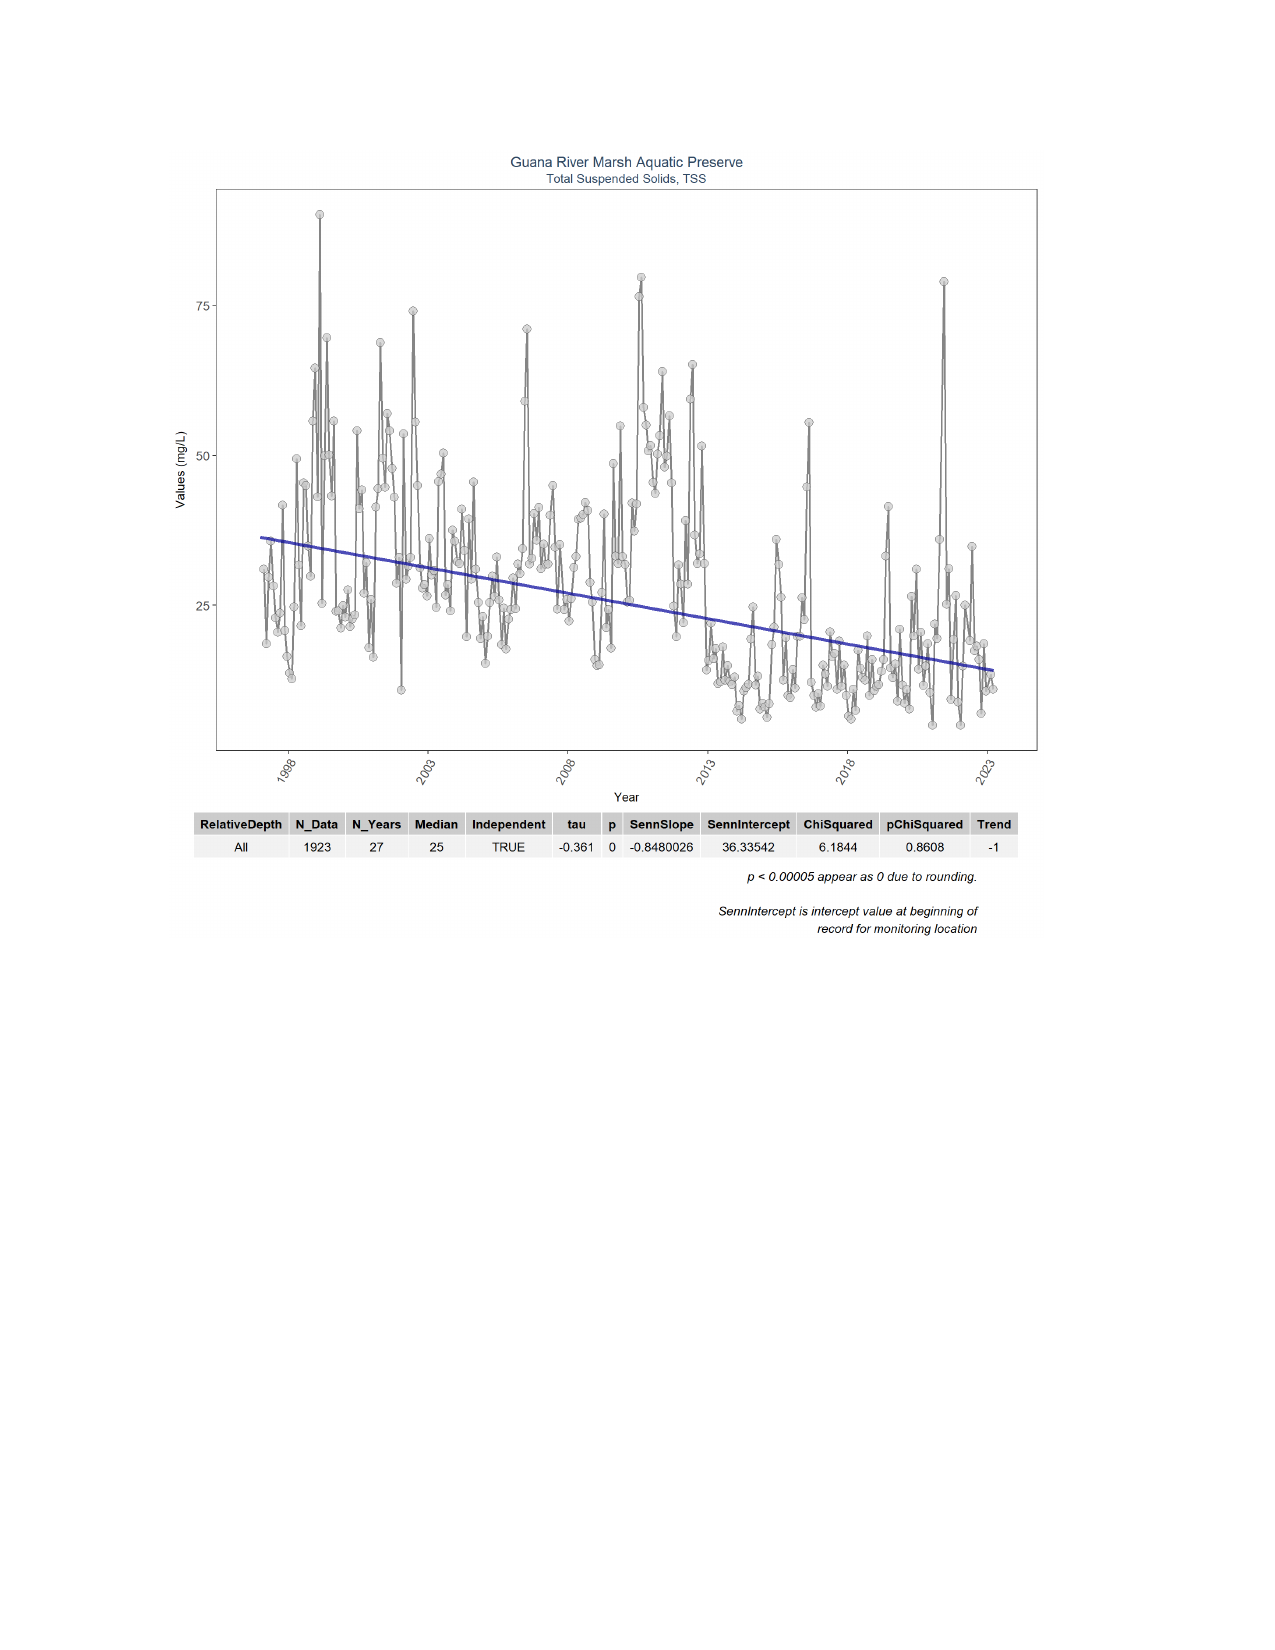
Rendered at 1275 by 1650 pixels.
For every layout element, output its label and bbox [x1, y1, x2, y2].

picture [168, 150, 1044, 938]
